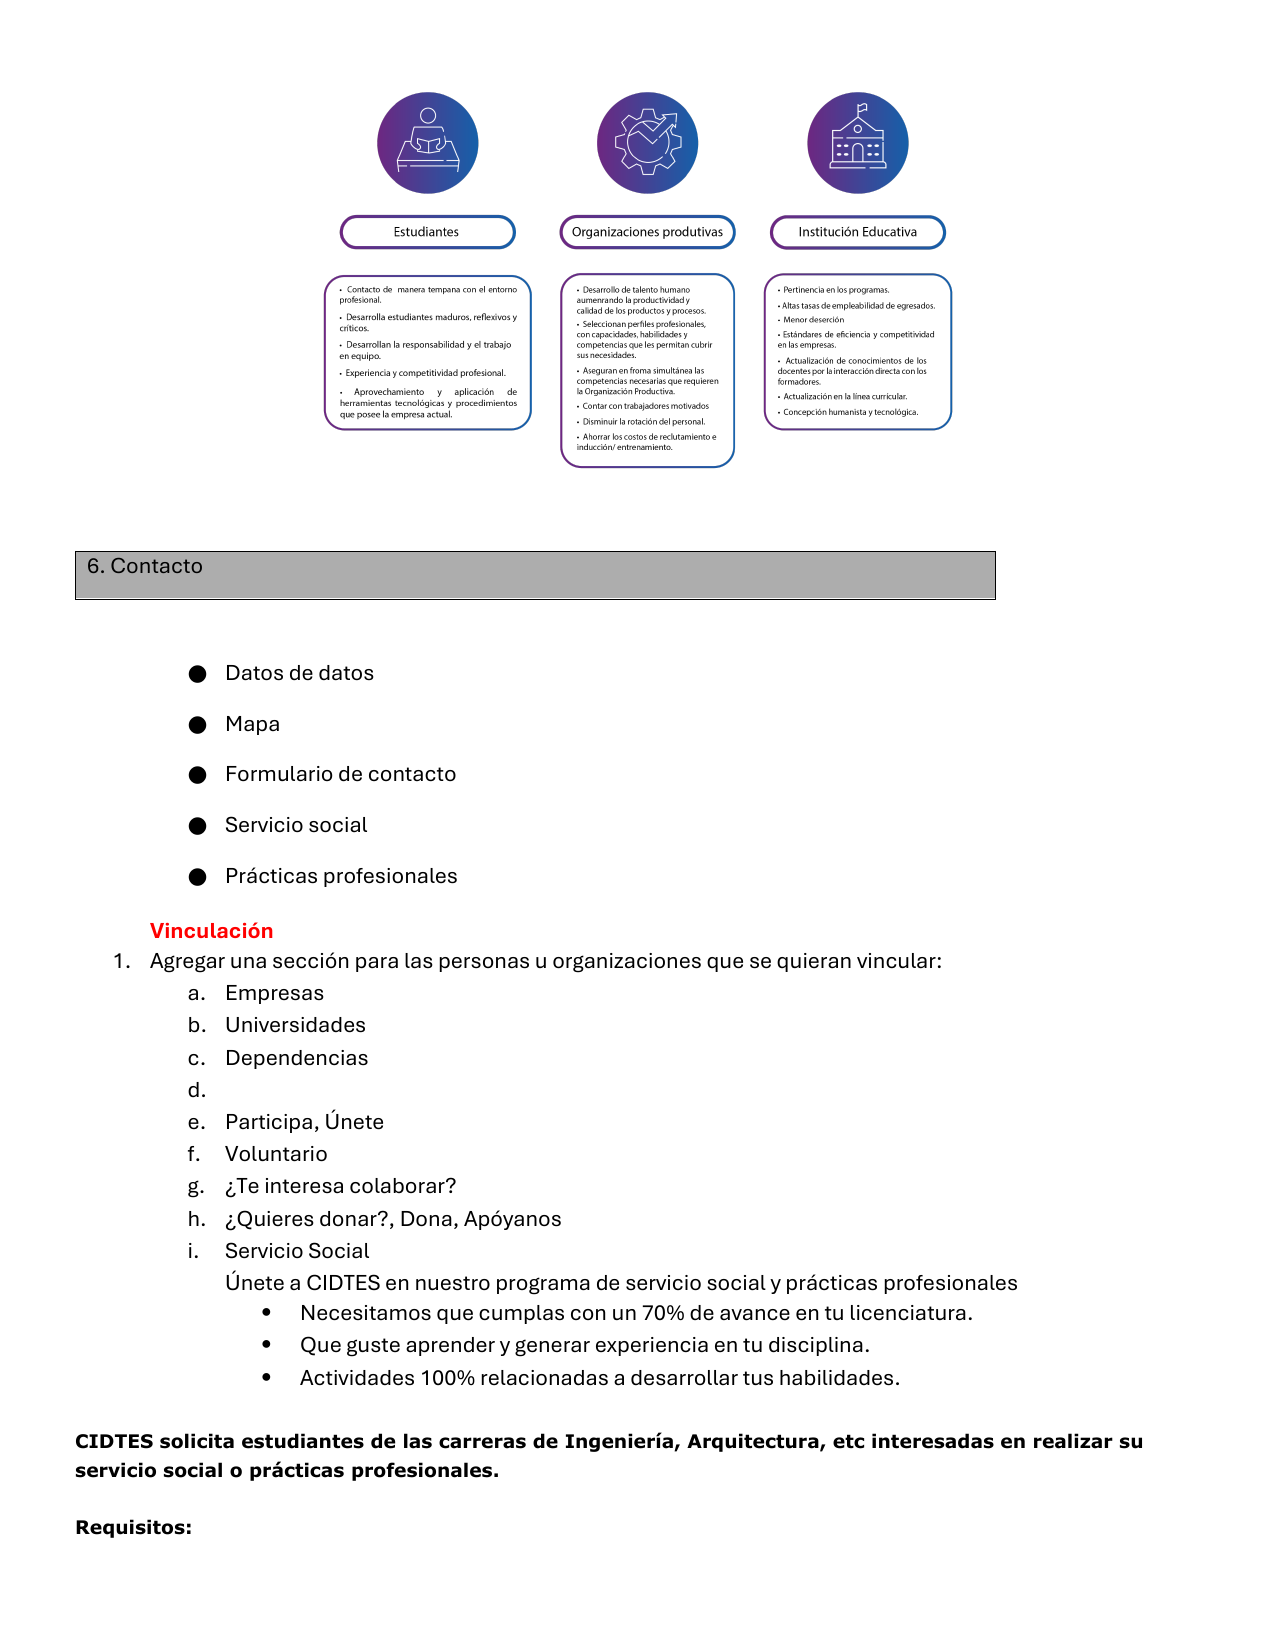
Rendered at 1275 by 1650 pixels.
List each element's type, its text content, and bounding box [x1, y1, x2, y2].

list Servicio social [187, 799, 1200, 846]
text Requisitos: [75, 1510, 1200, 1538]
list Empresas [187, 979, 1200, 1007]
list ¿Quieres donar?, Dona, Apóyanos [187, 1204, 1200, 1232]
list Prácticas profesionales [187, 849, 1200, 896]
list Dependencias [187, 1043, 1200, 1072]
list Vinculación [150, 917, 1200, 945]
list Mapa [187, 697, 1200, 744]
list Únete a CIDTES en nuestro programa de servicio social y prácticas profesionales [225, 1269, 1200, 1297]
list Que guste aprender y generar experiencia en tu disciplina. [262, 1331, 1200, 1359]
list Agregar una sección para las personas u organizaciones que se quieran vincular: [112, 947, 1200, 975]
list Voluntario [187, 1140, 1200, 1168]
list Datos de datos [187, 646, 1200, 693]
list ¿Te interesa colaborar? [187, 1172, 1200, 1200]
table_header 6. Contacto [76, 552, 995, 598]
picture [299, 75, 977, 485]
list Actividades 100% relacionadas a desarrollar tus habilidades. [262, 1363, 1200, 1391]
list Servicio Social [187, 1237, 1200, 1265]
list Formulario de contacto [187, 748, 1200, 795]
text CIDTES solicita estudiantes de las carreras de Ingeniería, Arquitectura, etc interesadas en realizar su servicio social o prácticas profesionales. [75, 1425, 1200, 1481]
list Necesitamos que cumplas con un 70% de avance en tu licenciatura. [262, 1299, 1200, 1327]
list Universidades [187, 1011, 1200, 1039]
list Participa, Únete [187, 1108, 1200, 1136]
